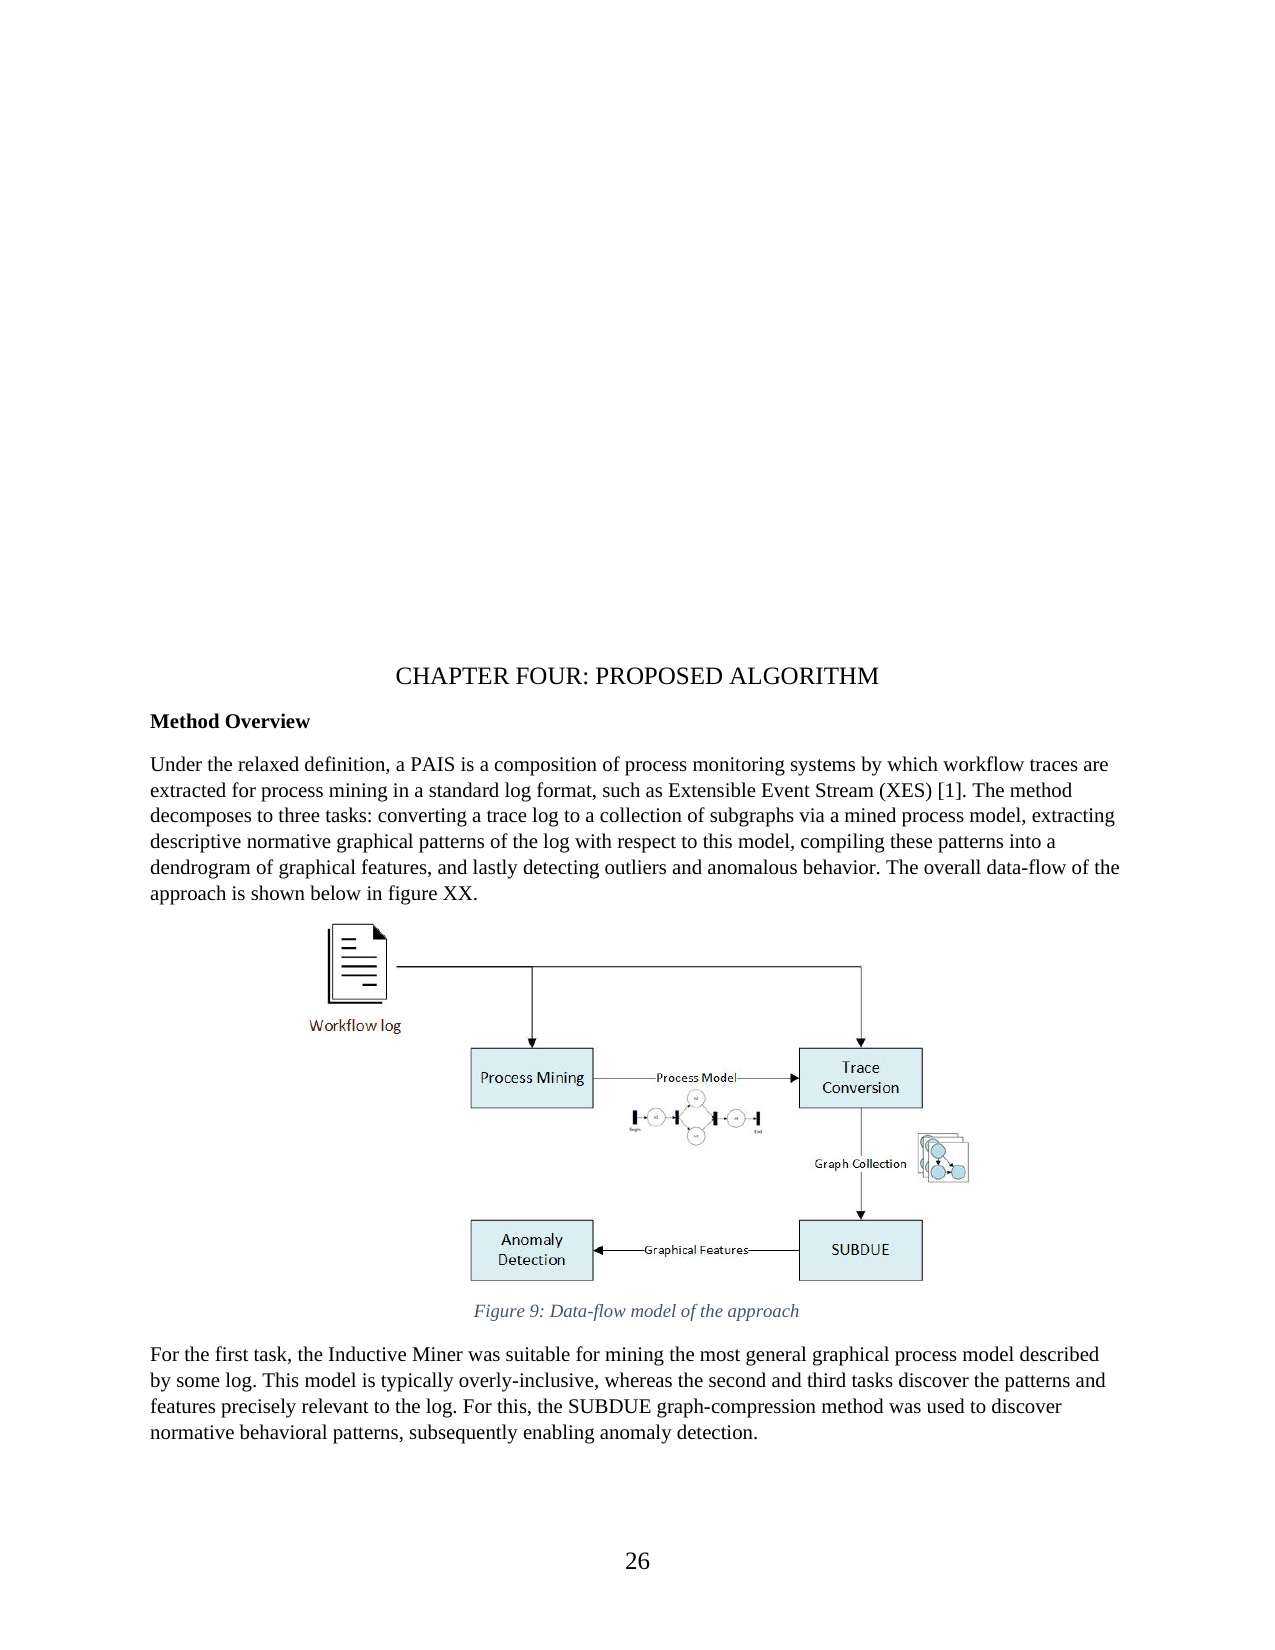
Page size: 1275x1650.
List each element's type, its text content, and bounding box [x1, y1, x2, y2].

text Method Overview [150, 709, 1125, 733]
text CHAPTER FOUR: PROPOSED ALGORITHM [150, 661, 1125, 690]
text Figure 9: Data-flow model of the approach [150, 1300, 1125, 1321]
text Under the relaxed definition, a PAIS is a composition of process monitoring systems by which workflow traces are extracted for process mining in a standard log format, such as Extensible Event Stream (XES) [1]. The method decomposes to three tasks: converting a trace log to a collection of subgraphs via a mined process model, extracting descriptive normative graphical patterns of the log with respect to this model, compiling these patterns into a dendrogram of graphical features, and lastly detecting outliers and anomalous behavior. The overall data-flow of the approach is shown below in figure XX. [150, 752, 1125, 905]
text For the first task, the Inductive Miner was suitable for mining the most general graphical process model described by some log. This model is typically overly-inclusive, whereas the second and third tasks discover the patterns and features precisely relevant to the log. For this, the SUBDUE graph-compression method was used to discover normative behavioral patterns, subsequently enabling anomaly detection. [150, 1342, 1125, 1444]
picture [299, 923, 976, 1281]
